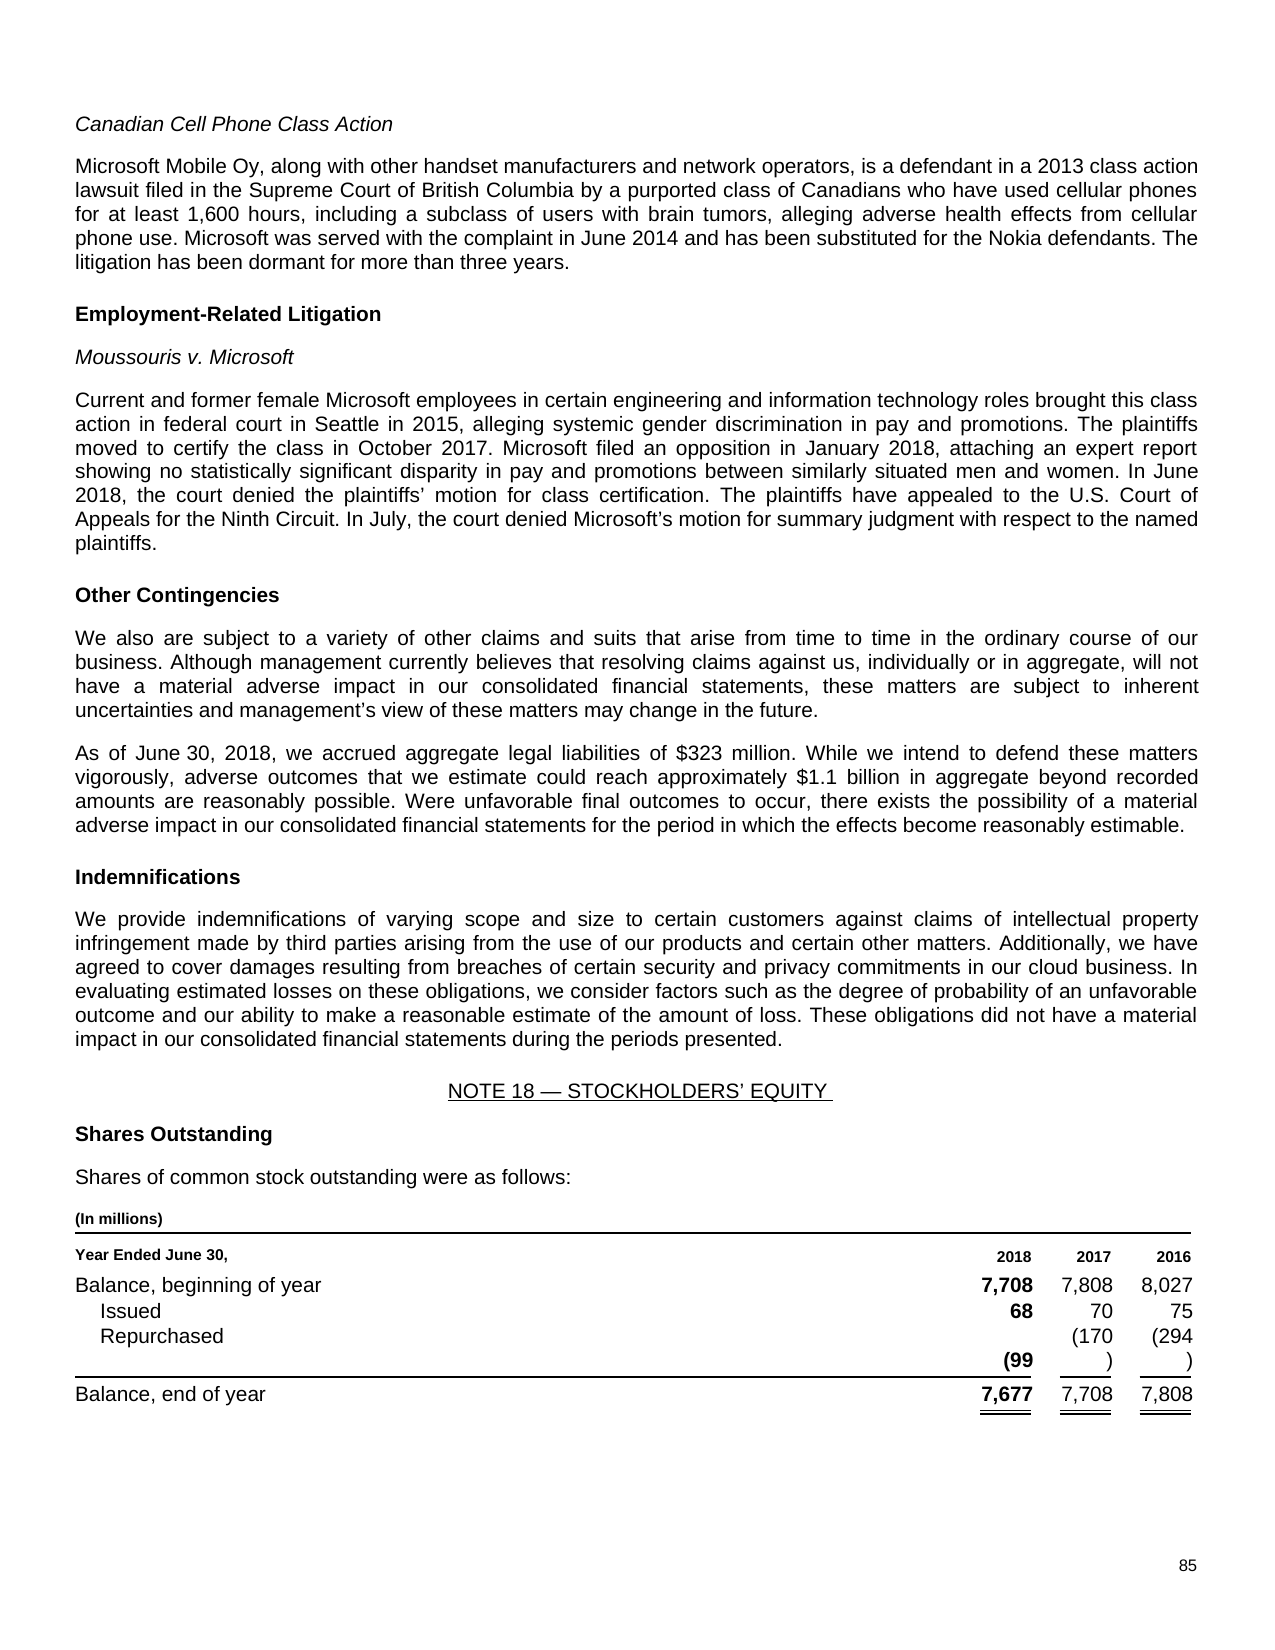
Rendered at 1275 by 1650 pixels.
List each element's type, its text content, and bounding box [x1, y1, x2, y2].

text We also are subject to a variety of other claims and suits that arise from time to time in the ordinary course of our business. Although management currently believes that resolving claims against us, individually or in aggregate, will not have a material adverse impact in our consolidated financial statements, these matters are subject to inherent uncertainties and management’s view of these matters may change in the future. [75, 626, 1200, 722]
text We provide indemnifications of varying scope and size to certain customers against claims of intellectual property infringement made by third parties arising from the use of our products and certain other matters. Additionally, we have agreed to cover damages resulting from breaches of certain security and privacy commitments in our cloud business. In evaluating estimated losses on these obligations, we consider factors such as the degree of probability of an unfavorable outcome and our ability to make a reasonable estimate of the amount of loss. These obligations did not have a material impact in our consolidated financial statements during the periods presented. [75, 907, 1200, 1051]
text Shares of common stock outstanding were as follows: [75, 1164, 1200, 1188]
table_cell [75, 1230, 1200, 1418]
text NOTE 18 — STOCKHOLDERS’ EQUITY [75, 1079, 1200, 1103]
text Indemnifications [75, 864, 1200, 888]
text As of June 30, 2018, we accrued aggregate legal liabilities of $323 million. While we intend to defend these matters vigorously, adverse outcomes that we estimate could reach approximately $1.1 billion in aggregate beyond recorded amounts are reasonably possible. Were unfavorable final outcomes to occur, there exists the possibility of a material adverse impact in our consolidated financial statements for the period in which the effects become reasonably estimable. [75, 741, 1200, 836]
text Other Contingencies [75, 583, 1200, 607]
text Current and former female Microsoft employees in certain engineering and information technology roles brought this class action in federal court in Seattle in 2015, alleging systemic gender discrimination in pay and promotions. The plaintiffs moved to certify the class in October 2017. Microsoft filed an opposition in January 2018, attaching an expert report showing no statistically significant disparity in pay and promotions between similarly situated men and women. In June 2018, the court denied the plaintiffs’ motion for class certification. The plaintiffs have appealed to the U.S. Court of Appeals for the Ninth Circuit. In July, the court denied Microsoft’s motion for summary judgment with respect to the named plaintiffs. [75, 387, 1200, 555]
text Canadian Cell Phone Class Action [75, 111, 1200, 135]
text Employment-Related Litigation [75, 302, 1200, 326]
text Shares Outstanding [75, 1122, 1200, 1146]
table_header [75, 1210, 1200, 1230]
text Microsoft Mobile Oy, along with other handset manufacturers and network operators, is a defendant in a 2013 class action lawsuit filed in the Supreme Court of British Columbia by a purported class of Canadians who have used cellular phones for at least 1,600 hours, including a subclass of users with brain tumors, alleging adverse health effects from cellular phone use. Microsoft was served with the complaint in June 2014 and has been substituted for the Nokia defendants. The litigation has been dormant for more than three years. [75, 154, 1200, 274]
text Moussouris v. Microsoft [75, 345, 1200, 369]
